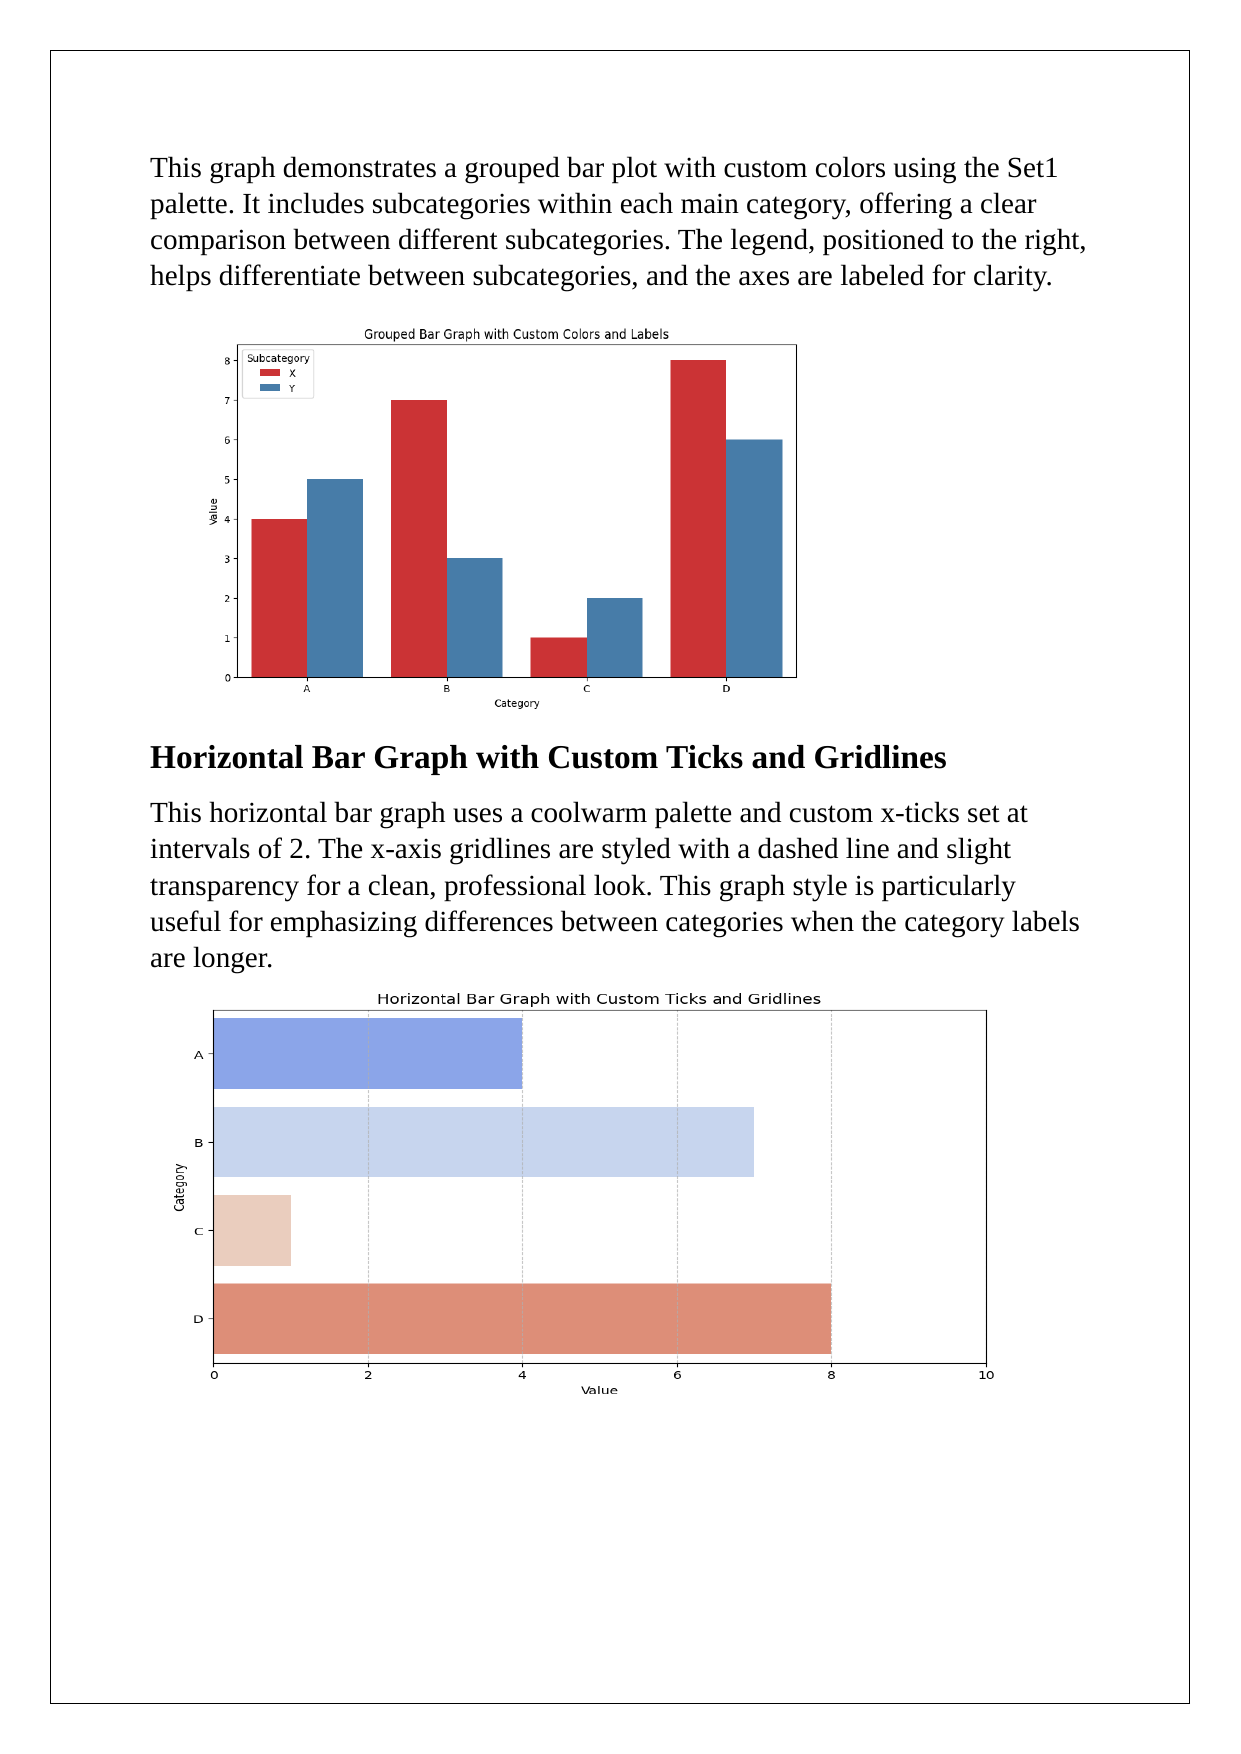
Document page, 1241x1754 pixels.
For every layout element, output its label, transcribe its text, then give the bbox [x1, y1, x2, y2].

text This horizontal bar graph uses a coolwarm palette and custom x-ticks set at intervals of 2. The x-axis gridlines are styled with a dashed line and slight transparency for a clean, professional look. This graph style is particularly useful for emphasizing differences between categories when the category labels are longer. [150, 795, 1090, 973]
picture [202, 321, 803, 715]
picture [163, 986, 1003, 1403]
text This graph demonstrates a grouped bar plot with custom colors using the Set1 palette. It includes subcategories within each main category, offering a clear comparison between different subcategories. The legend, positioned to the right, helps differentiate between subcategories, and the axes are labeled for clarity. [150, 150, 1090, 292]
